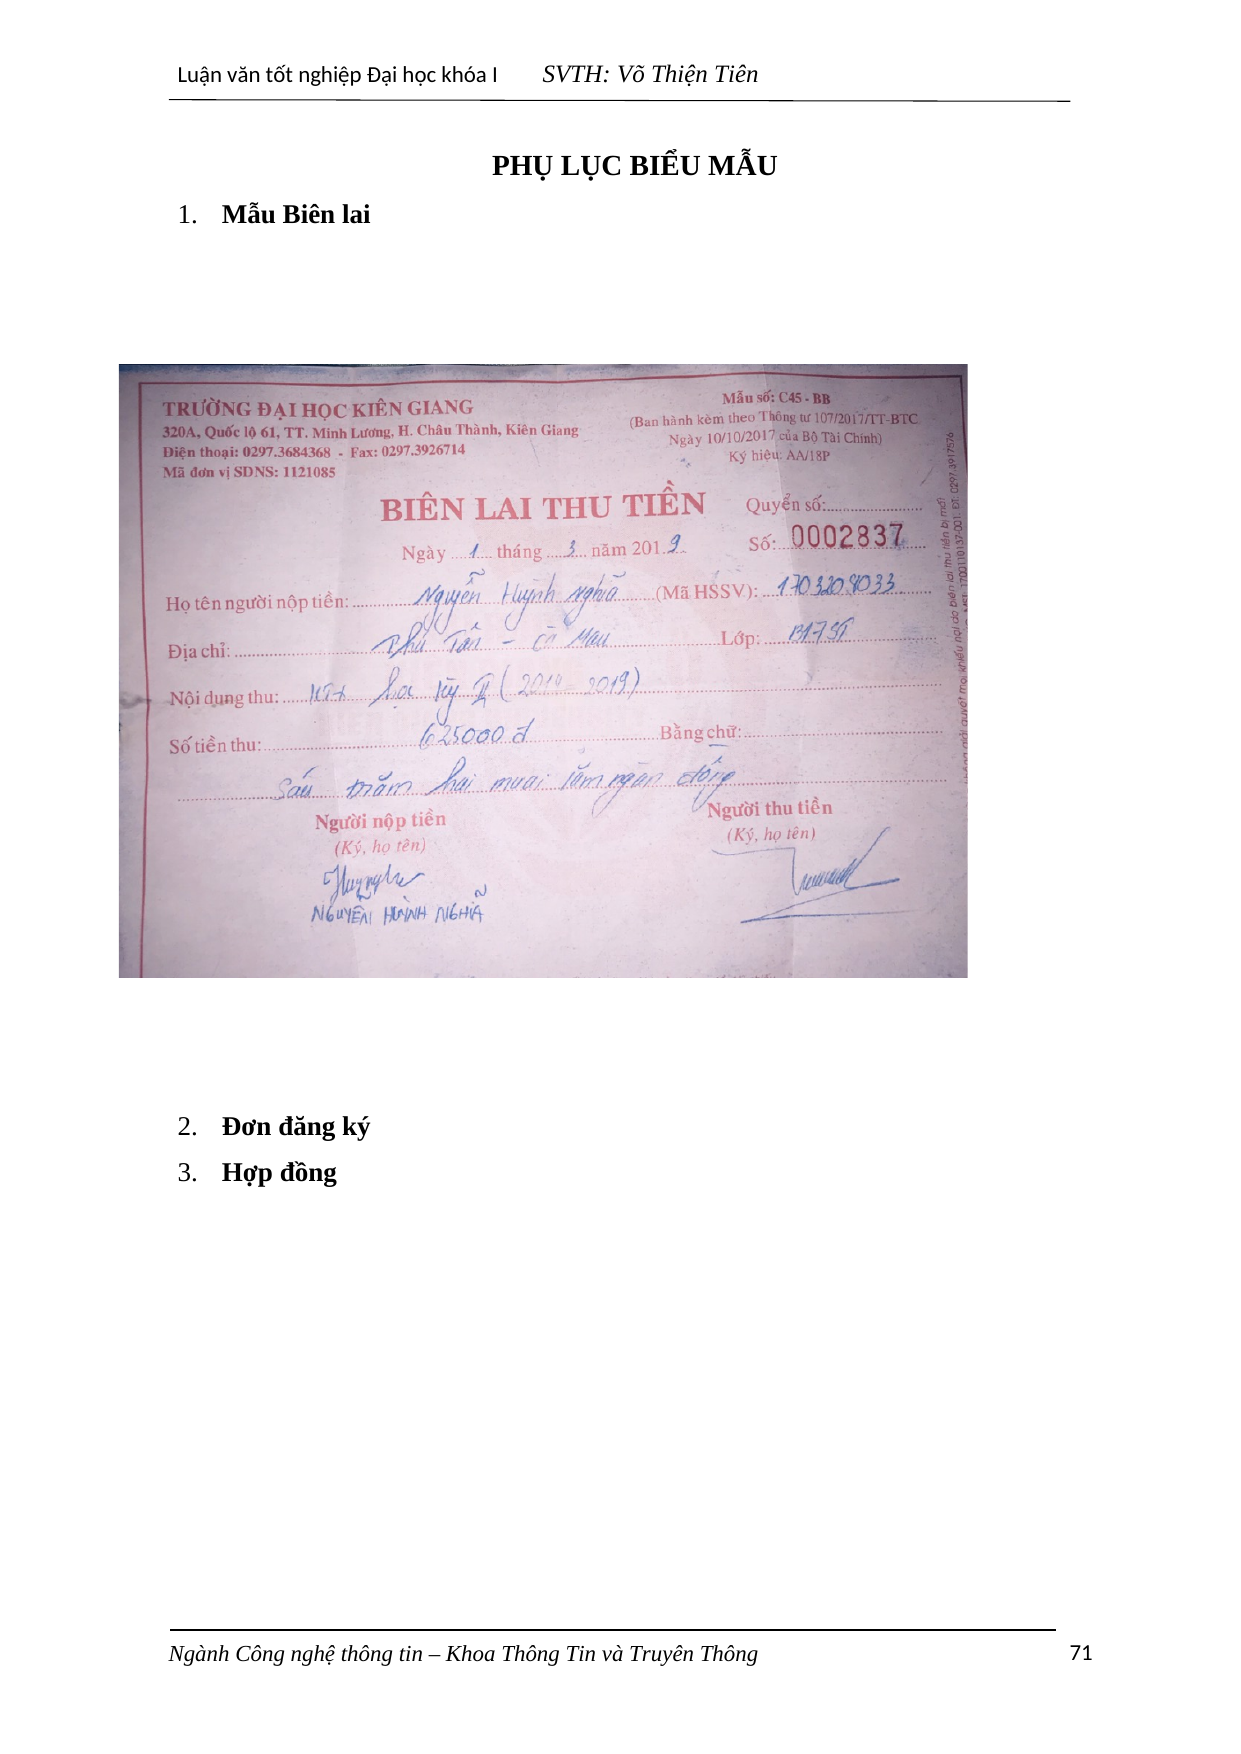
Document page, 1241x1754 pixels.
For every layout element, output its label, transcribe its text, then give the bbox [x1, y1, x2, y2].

text Mẫu Biên lai [177, 198, 1092, 229]
text Đơn đăng ký [177, 1109, 1092, 1141]
text Hợp đồng [177, 1156, 1092, 1187]
list PHỤ LỤC BIỂU MẪU [177, 148, 1092, 181]
picture [118, 364, 968, 977]
